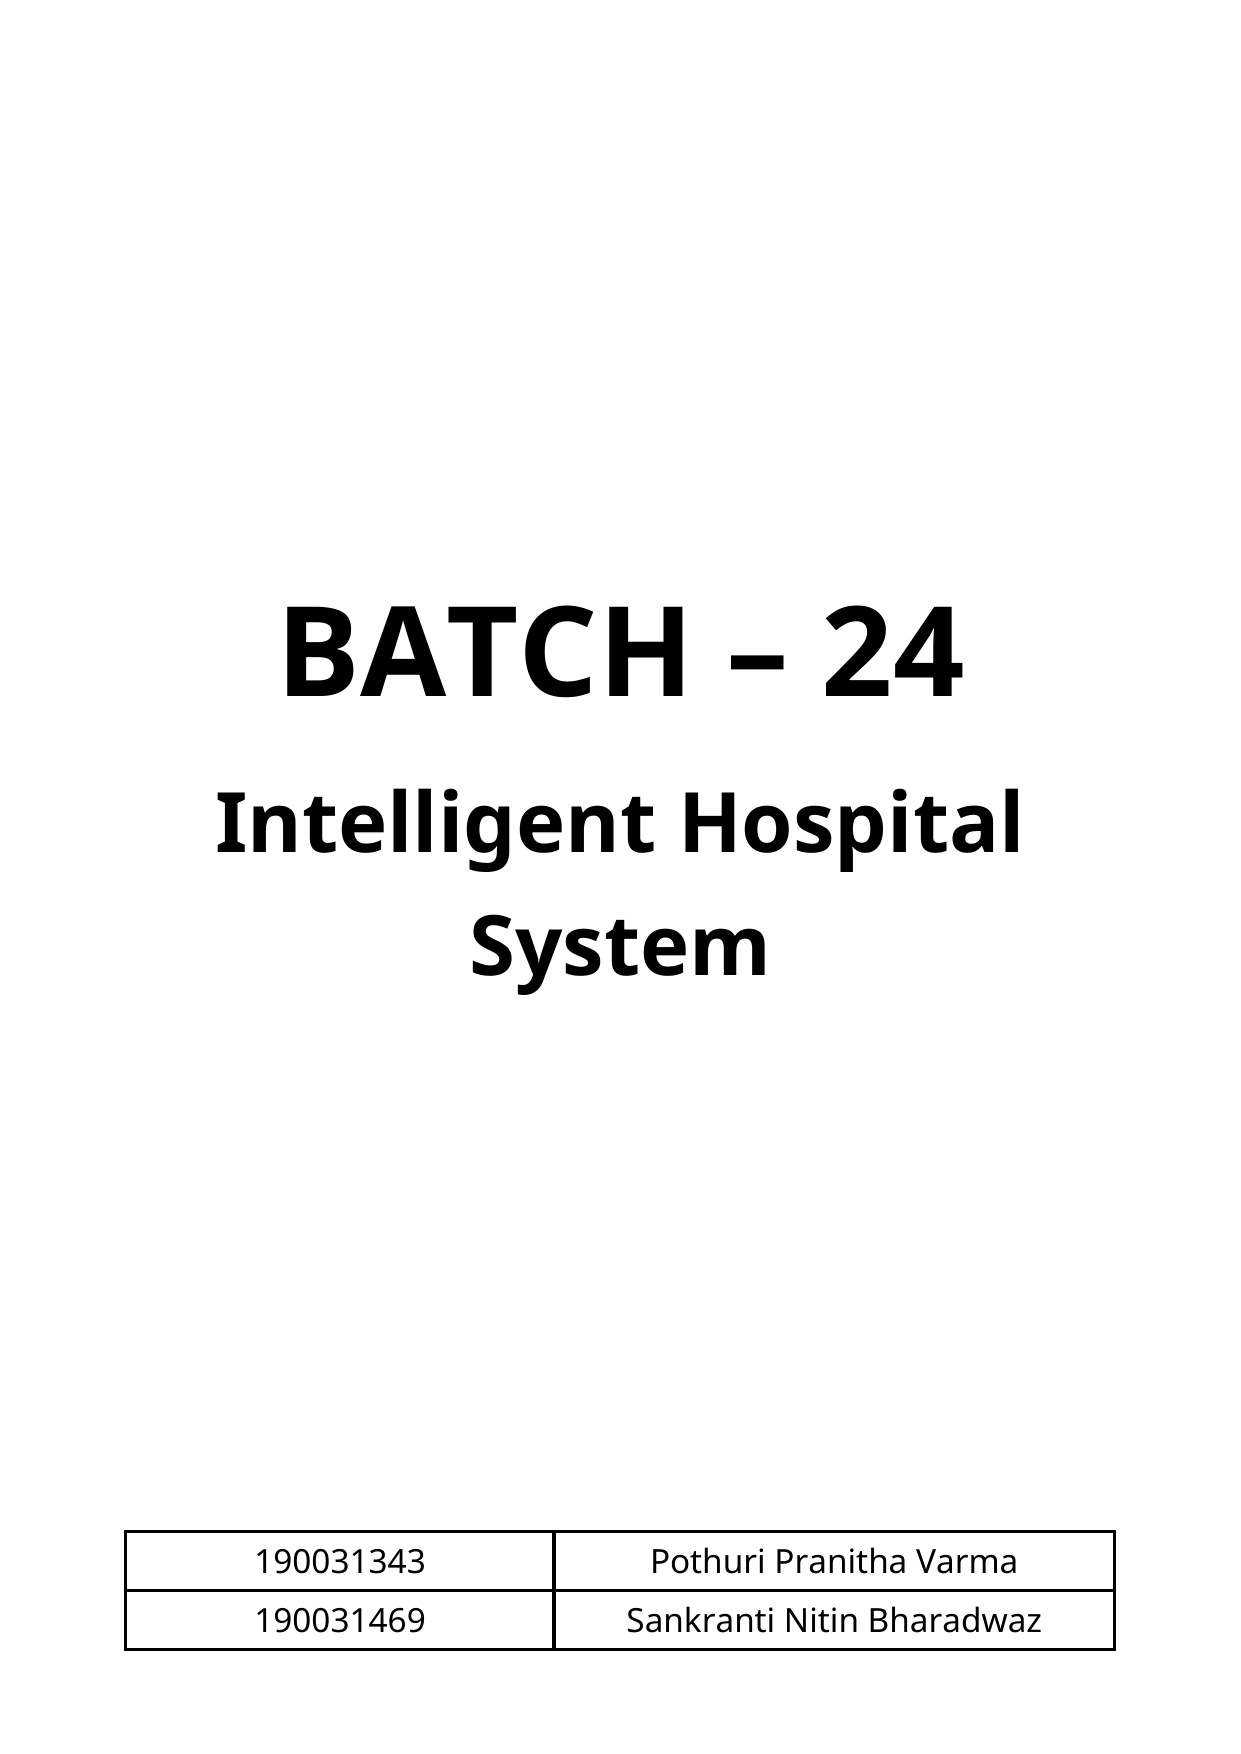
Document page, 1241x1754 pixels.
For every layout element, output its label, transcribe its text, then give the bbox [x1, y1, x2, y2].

text BATCH – 24 [59, 563, 1181, 733]
table_header 190031343 [127, 1533, 552, 1589]
table_cell 190031469 [127, 1592, 552, 1648]
table_cell Sankranti Nitin Bharadwaz [556, 1592, 1113, 1648]
table_header Pothuri Pranitha Varma [556, 1533, 1113, 1589]
text Intelligent Hospital System [59, 764, 1181, 1000]
